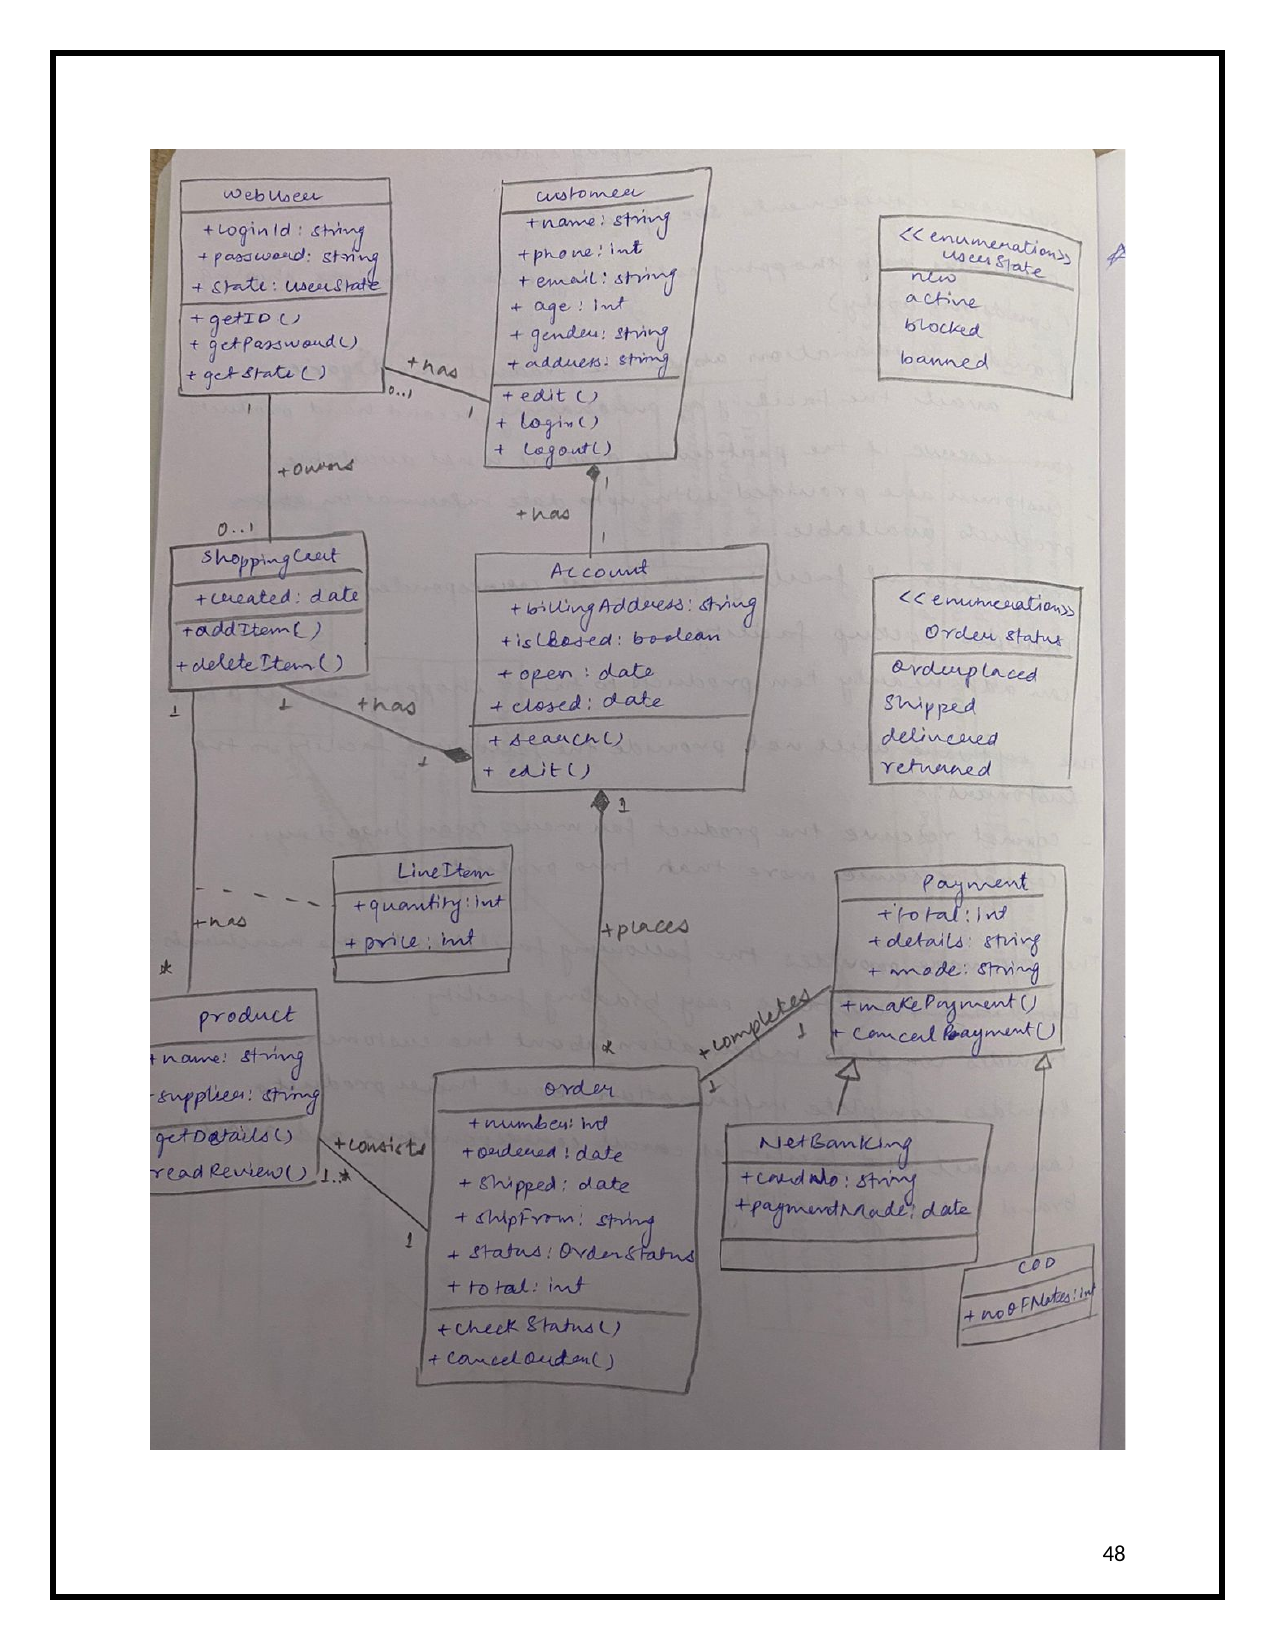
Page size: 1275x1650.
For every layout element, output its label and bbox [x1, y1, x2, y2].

picture [150, 149, 1126, 1450]
